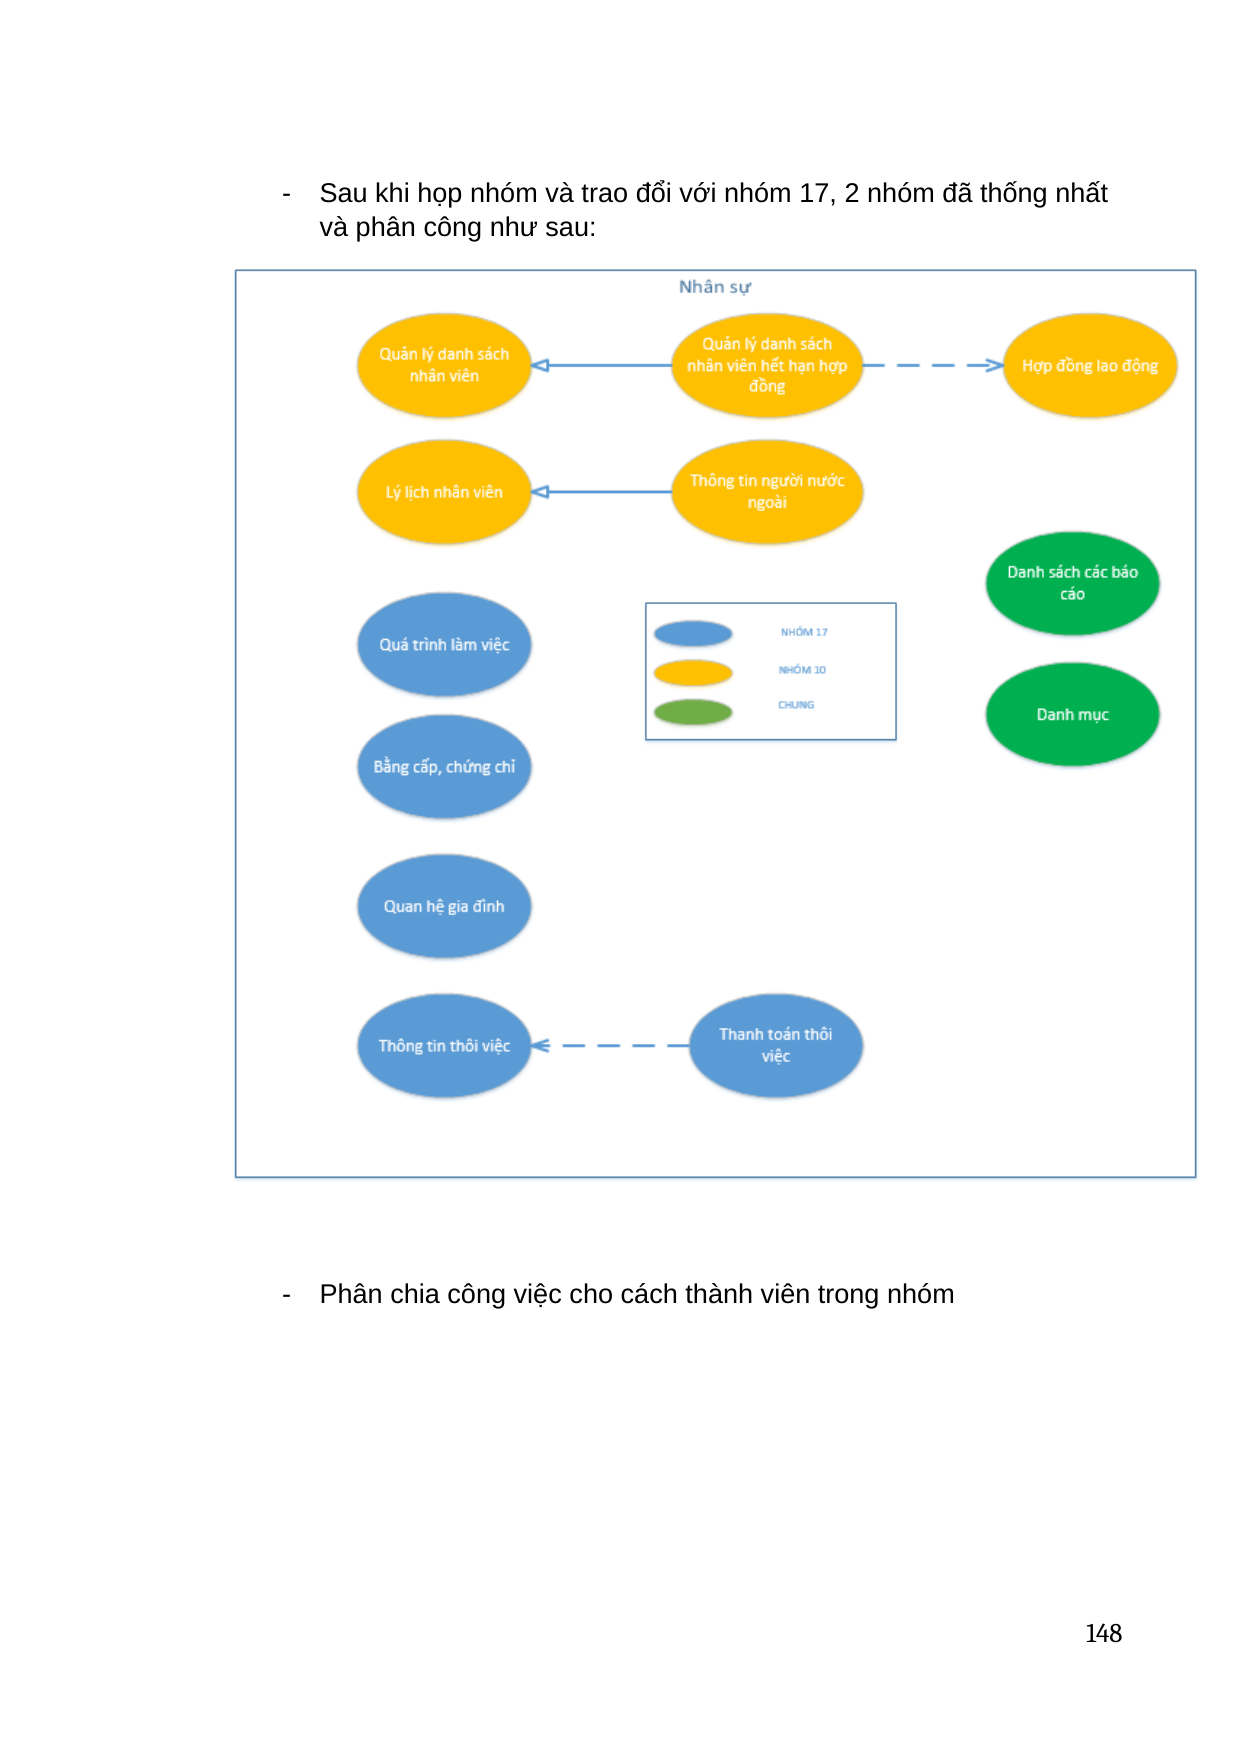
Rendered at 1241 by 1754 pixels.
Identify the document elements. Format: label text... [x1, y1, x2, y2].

list Sau khi họp nhóm và trao đổi với nhóm 17, 2 nhóm đã thống nhất và phân công như sau: [282, 177, 1122, 242]
list Phân chia công việc cho cách thành viên trong nhóm [282, 1278, 1122, 1309]
picture [225, 261, 1201, 1184]
